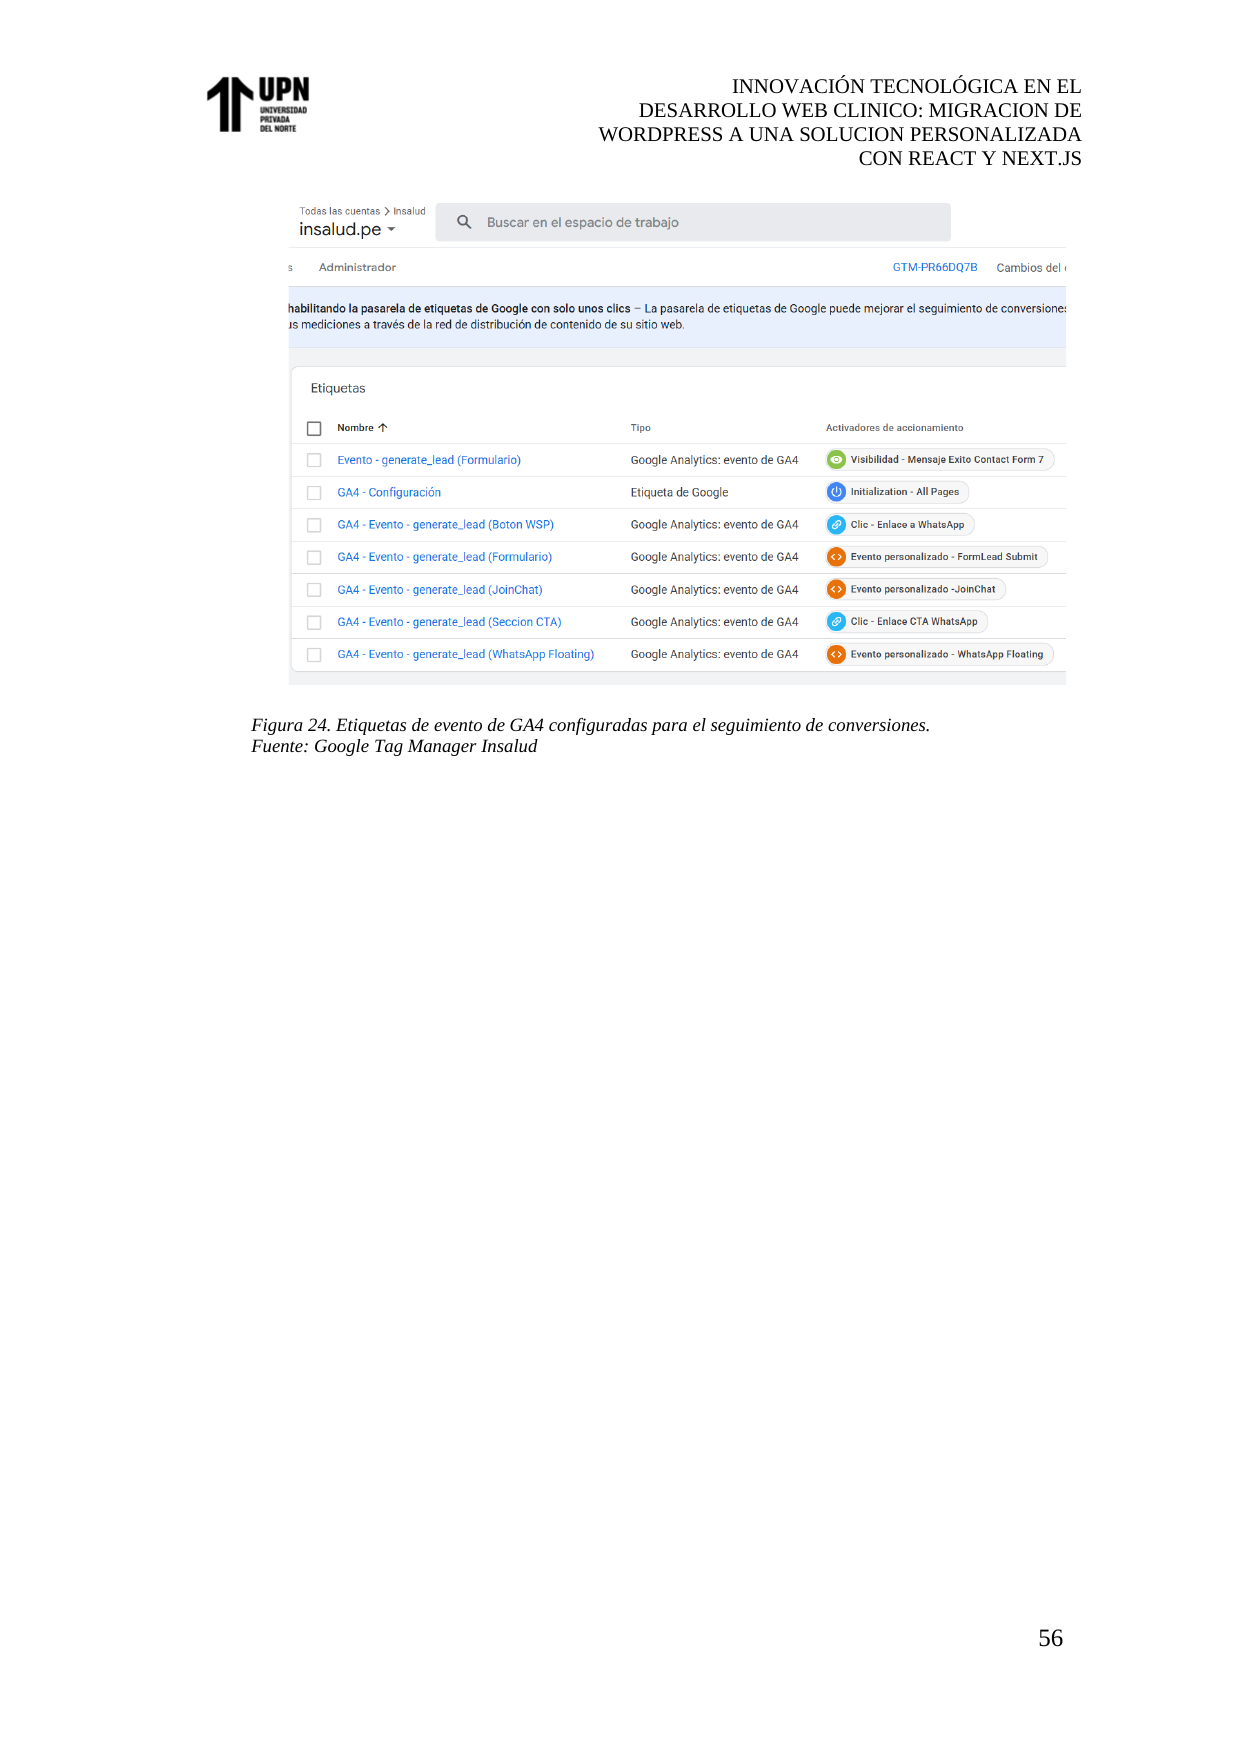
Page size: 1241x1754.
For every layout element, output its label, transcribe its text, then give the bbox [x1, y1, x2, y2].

text Fuente: Google Tag Manager Insalud [177, 735, 1063, 757]
text Figura 24. Etiquetas de evento de GA4 configuradas para el seguimiento de conversiones. [177, 713, 1063, 735]
picture [203, 73, 313, 132]
picture [288, 198, 1067, 685]
